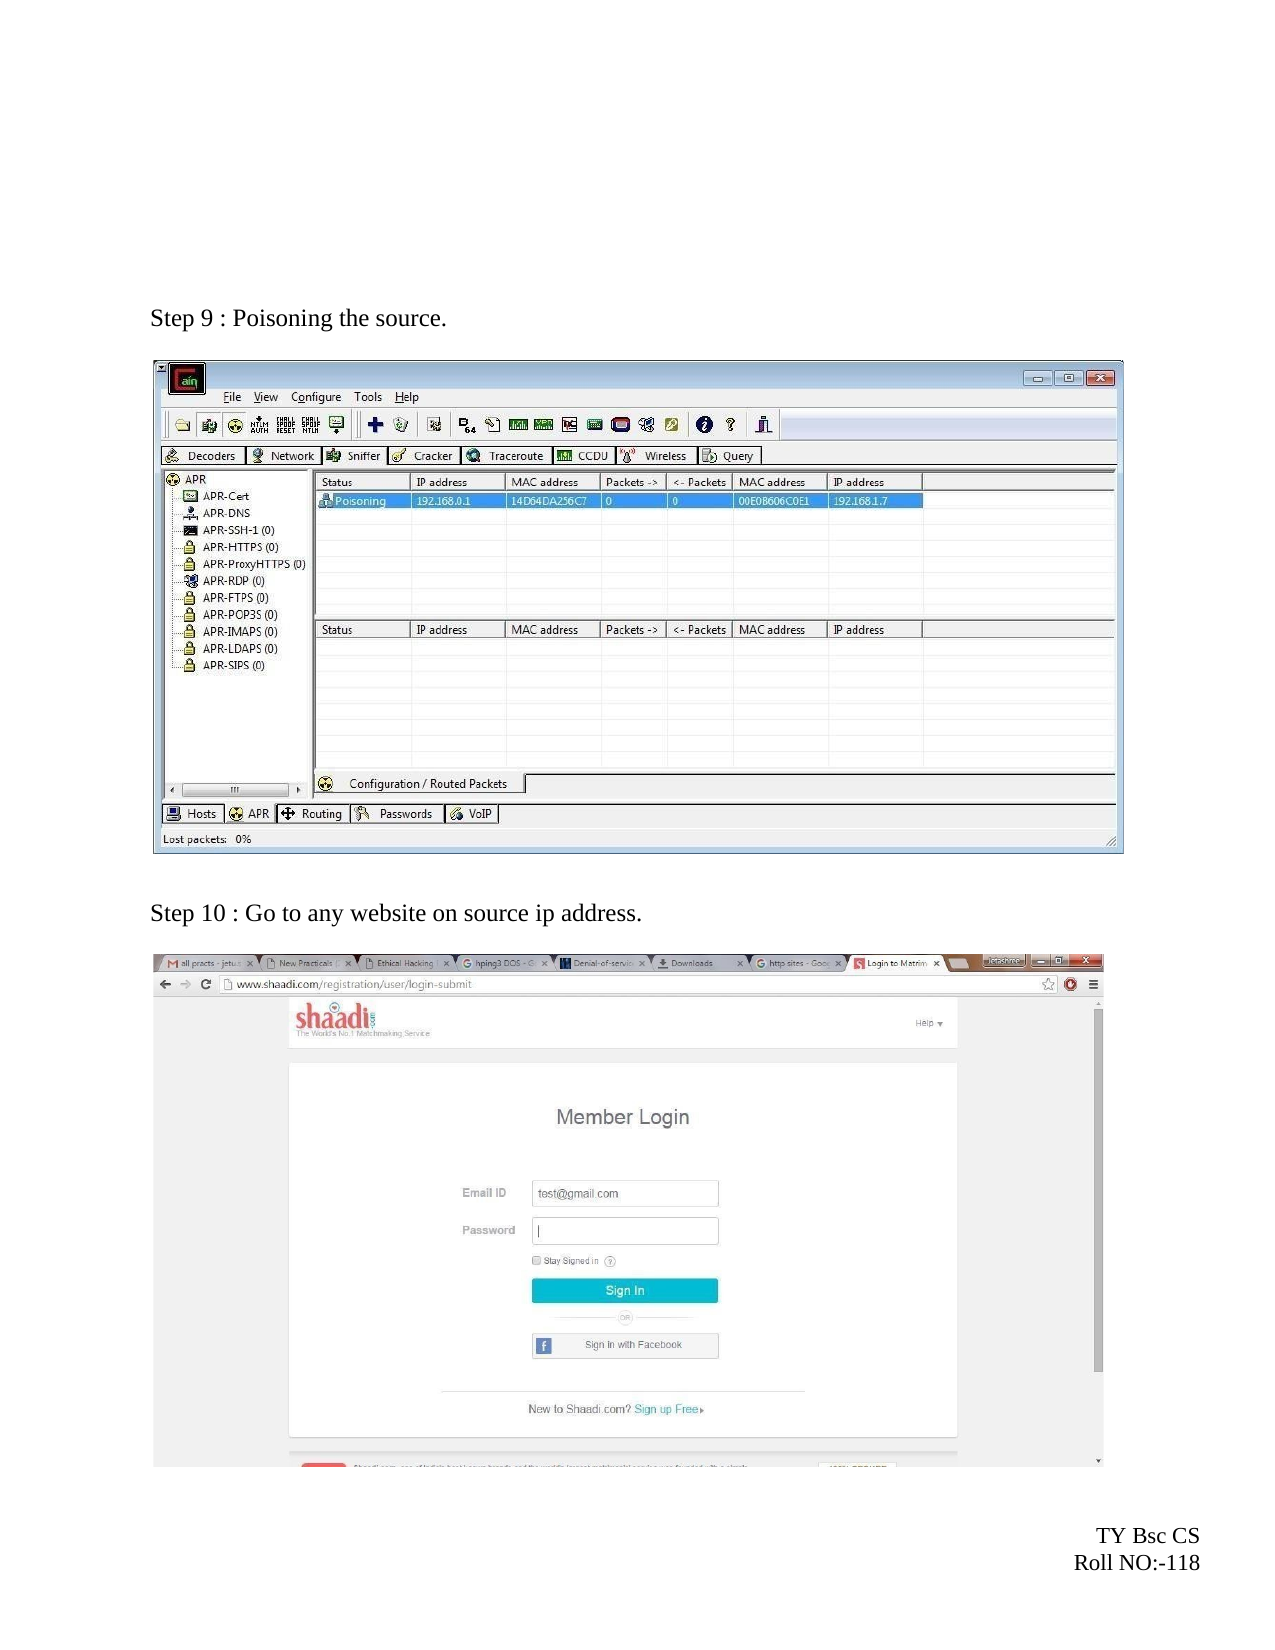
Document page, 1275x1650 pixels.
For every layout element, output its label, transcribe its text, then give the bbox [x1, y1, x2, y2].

picture [153, 360, 1124, 854]
text Step 10 : Go to any website on source ip address. [150, 898, 1200, 927]
picture [153, 954, 1104, 1467]
text Step 9 : Poisoning the source. [150, 303, 1200, 332]
